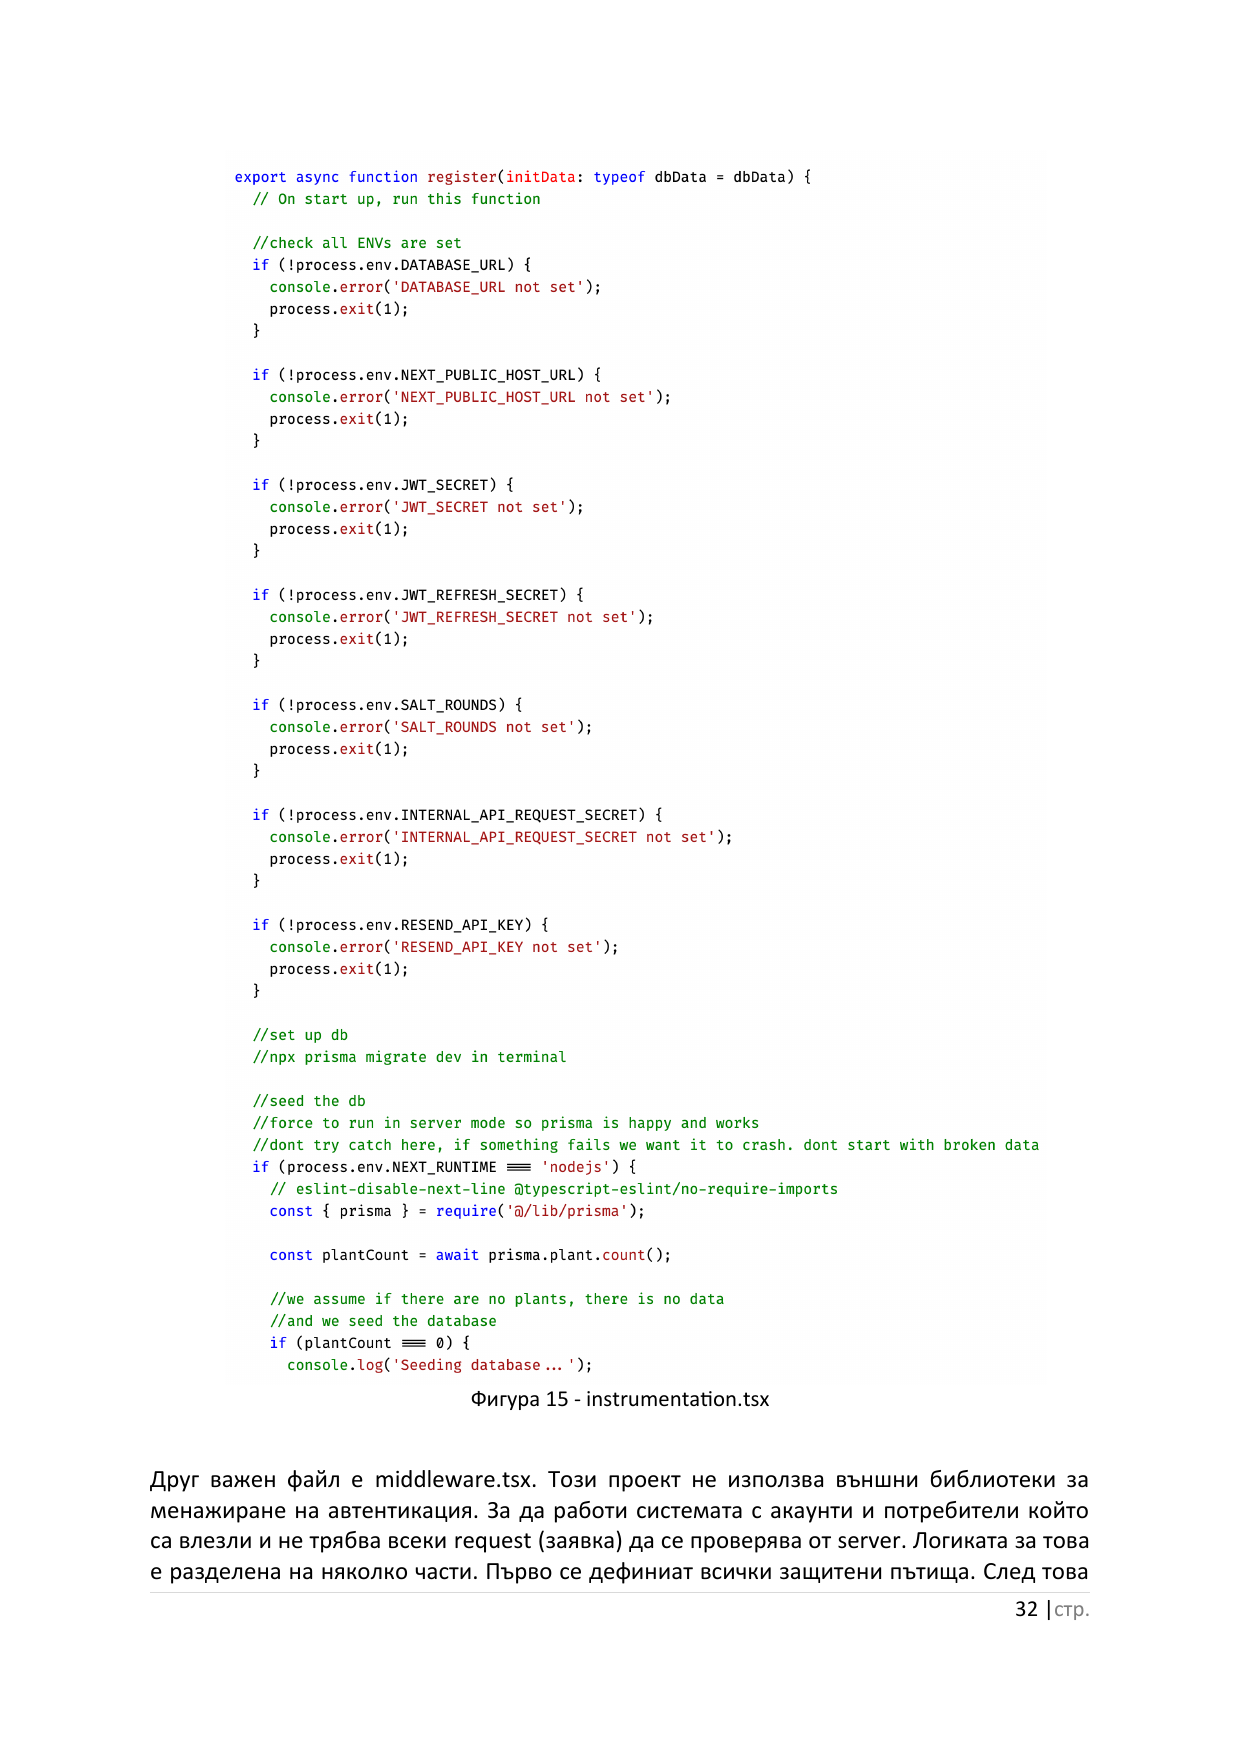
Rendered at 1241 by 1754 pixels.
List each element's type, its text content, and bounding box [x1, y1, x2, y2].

text Фигура 15 - instrumentation.tsx [150, 1384, 1090, 1412]
picture [225, 150, 1048, 1385]
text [150, 1464, 1090, 1586]
